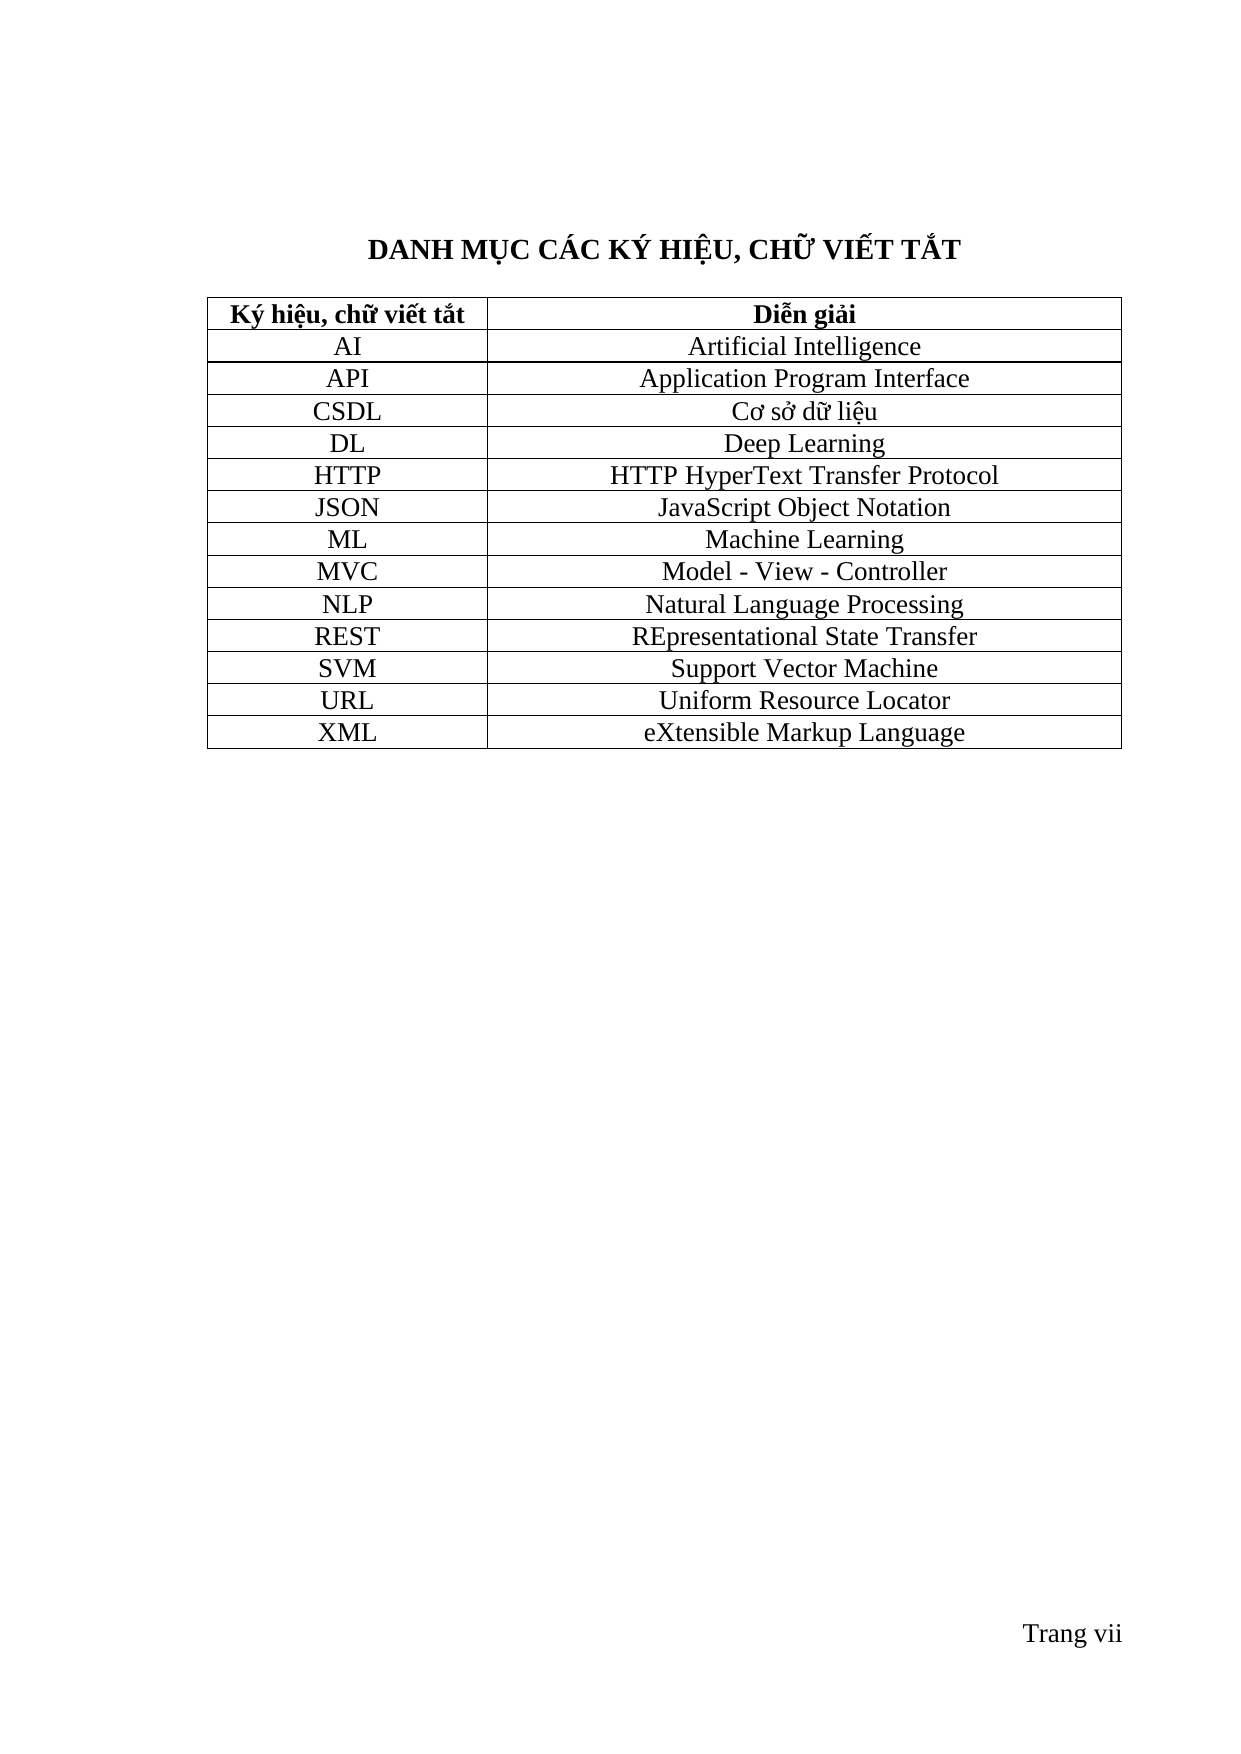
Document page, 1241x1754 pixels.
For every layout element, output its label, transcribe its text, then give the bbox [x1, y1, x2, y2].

table_cell Cơ sở dữ liệu [488, 395, 1121, 426]
table_cell ML [208, 523, 487, 554]
table_header Ký hiệu, chữ viết tắt [208, 298, 487, 329]
table_cell Uniform Resource Locator [488, 684, 1121, 715]
table_cell Support Vector Machine [488, 652, 1121, 683]
table_cell Deep Learning [488, 427, 1121, 458]
table_cell Natural Language Processing [488, 588, 1121, 619]
list Danh mục các ký hiệu, chữ viết tắt [207, 232, 1122, 265]
table_cell DL [208, 427, 487, 458]
table_cell REpresentational State Transfer [488, 620, 1121, 651]
table_cell NLP [208, 588, 487, 619]
table_cell HTTP HyperText Transfer Protocol [488, 459, 1121, 490]
table_header Diễn giải [488, 298, 1121, 329]
table_cell Model - View - Controller [488, 556, 1121, 587]
table_cell MVC [208, 556, 487, 587]
table_cell Application Program Interface [488, 363, 1121, 393]
table_cell Artificial Intelligence [488, 330, 1121, 361]
table_cell JSON [208, 491, 487, 522]
table_cell API [208, 363, 487, 393]
table_cell Machine Learning [488, 523, 1121, 554]
table_cell CSDL [208, 395, 487, 426]
table_cell XML [208, 716, 487, 748]
table_cell JavaScript Object Notation [488, 491, 1121, 522]
table_cell AI [208, 330, 487, 361]
table_cell REST [208, 620, 487, 651]
table_cell eXtensible Markup Language [488, 716, 1121, 748]
table_cell SVM [208, 652, 487, 683]
table_cell HTTP [208, 459, 487, 490]
table_cell URL [208, 684, 487, 715]
